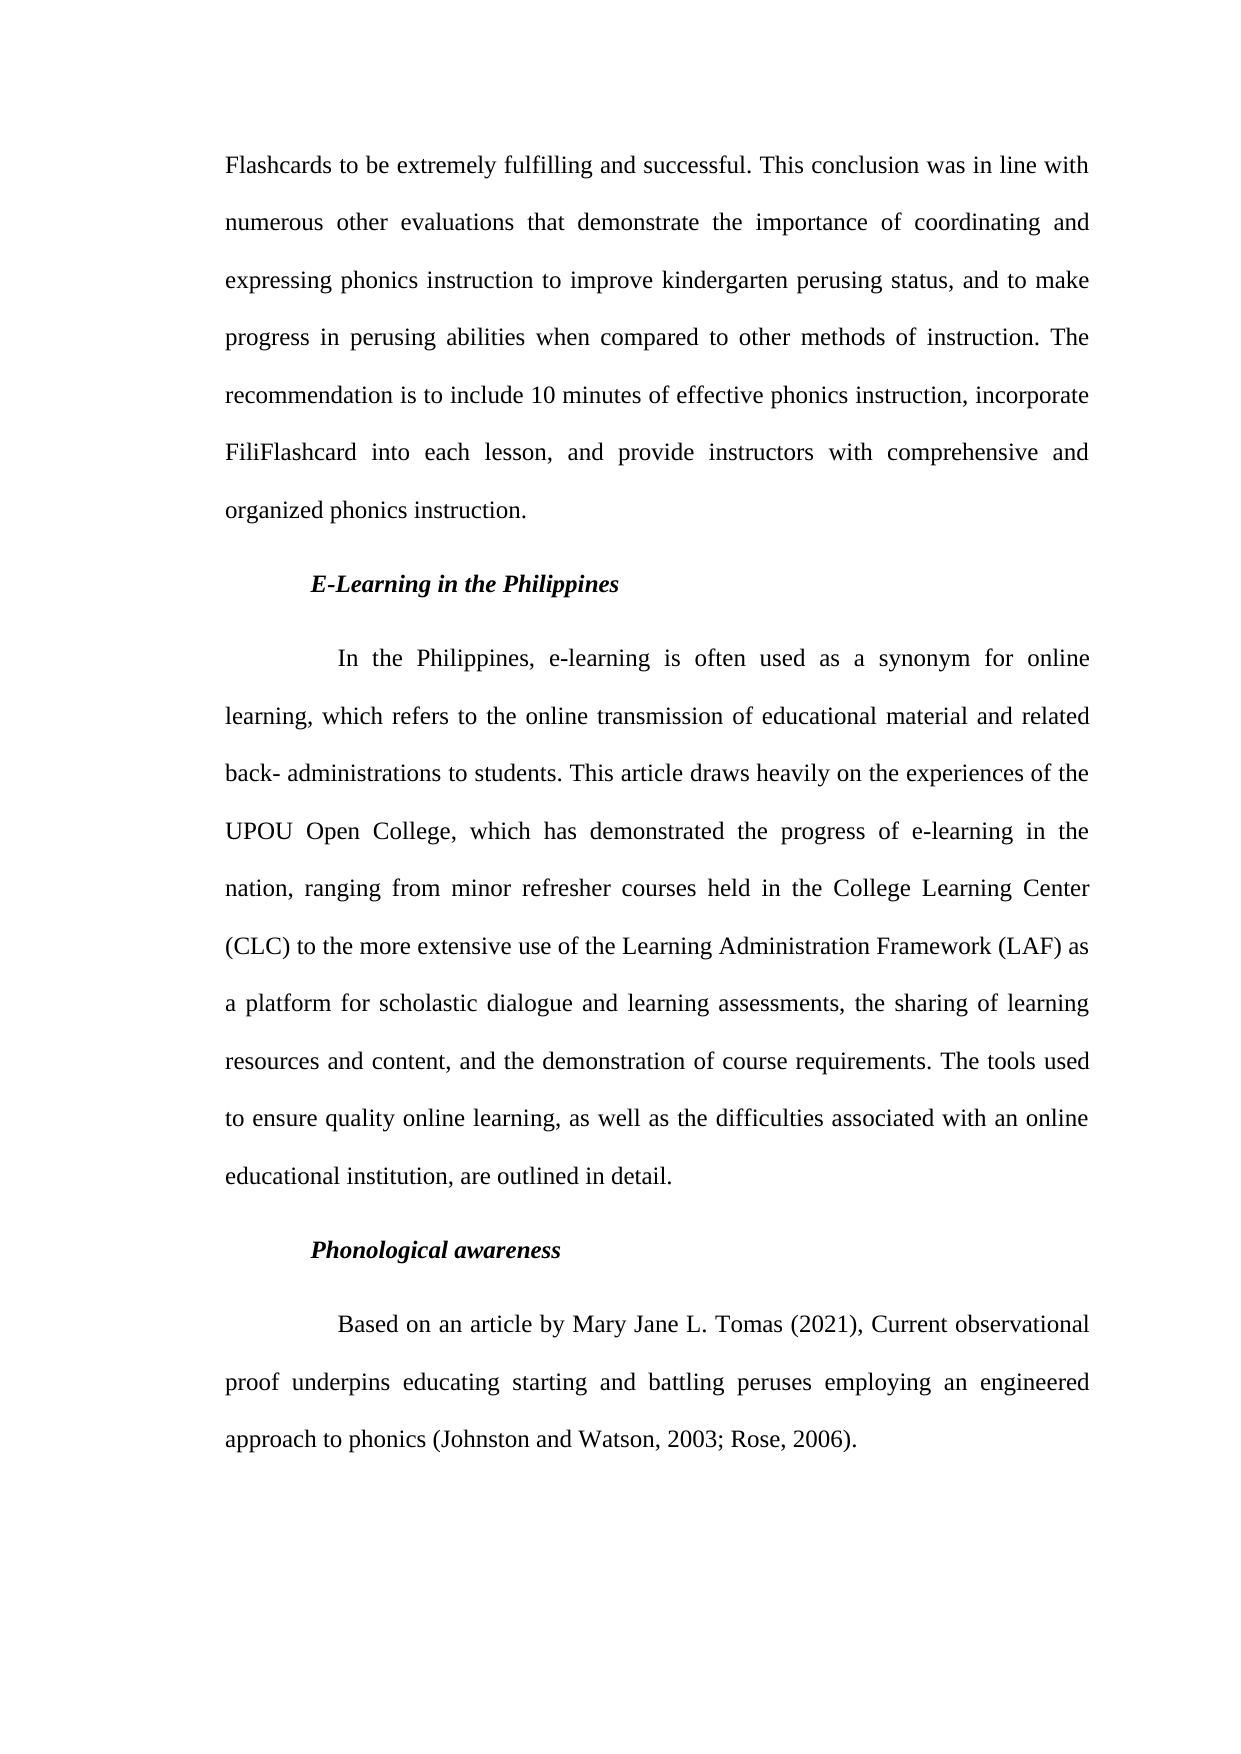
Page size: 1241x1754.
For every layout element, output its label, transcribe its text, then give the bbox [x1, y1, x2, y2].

text Flashcards to be extremely fulfilling and successful. This conclusion was in line with numerous other evaluations that demonstrate the importance of coordinating and expressing phonics instruction to improve kindergarten perusing status, and to make progress in perusing abilities when compared to other methods of instruction. The recommendation is to include 10 minutes of effective phonics instruction, incorporate FiliFlashcard into each lesson, and provide instructors with comprehensive and organized phonics instruction. [225, 150, 1090, 524]
subtitle Phonological awareness [225, 1235, 1113, 1264]
text In the Philippines, e-learning is often used as a synonym for online learning, which refers to the online transmission of educational material and related back- administrations to students. This article draws heavily on the experiences of the UPOU Open College, which has demonstrated the progress of e-learning in the nation, ranging from minor refresher courses held in the College Learning Center (CLC) to the more extensive use of the Learning Administration Framework (LAF) as a platform for scholastic dialogue and learning assessments, the sharing of learning resources and content, and the demonstration of course requirements. The tools used to ensure quality online learning, as well as the difficulties associated with an online educational institution, are outlined in detail. [225, 643, 1091, 1189]
text Based on an article by Mary Jane L. Tomas (2021), Current observational proof underpins educating starting and battling peruses employing an engineered approach to phonics (Johnston and Watson, 2003; Rose, 2006). [225, 1309, 1090, 1453]
subtitle E-Learning in the Philippines [225, 569, 1113, 598]
